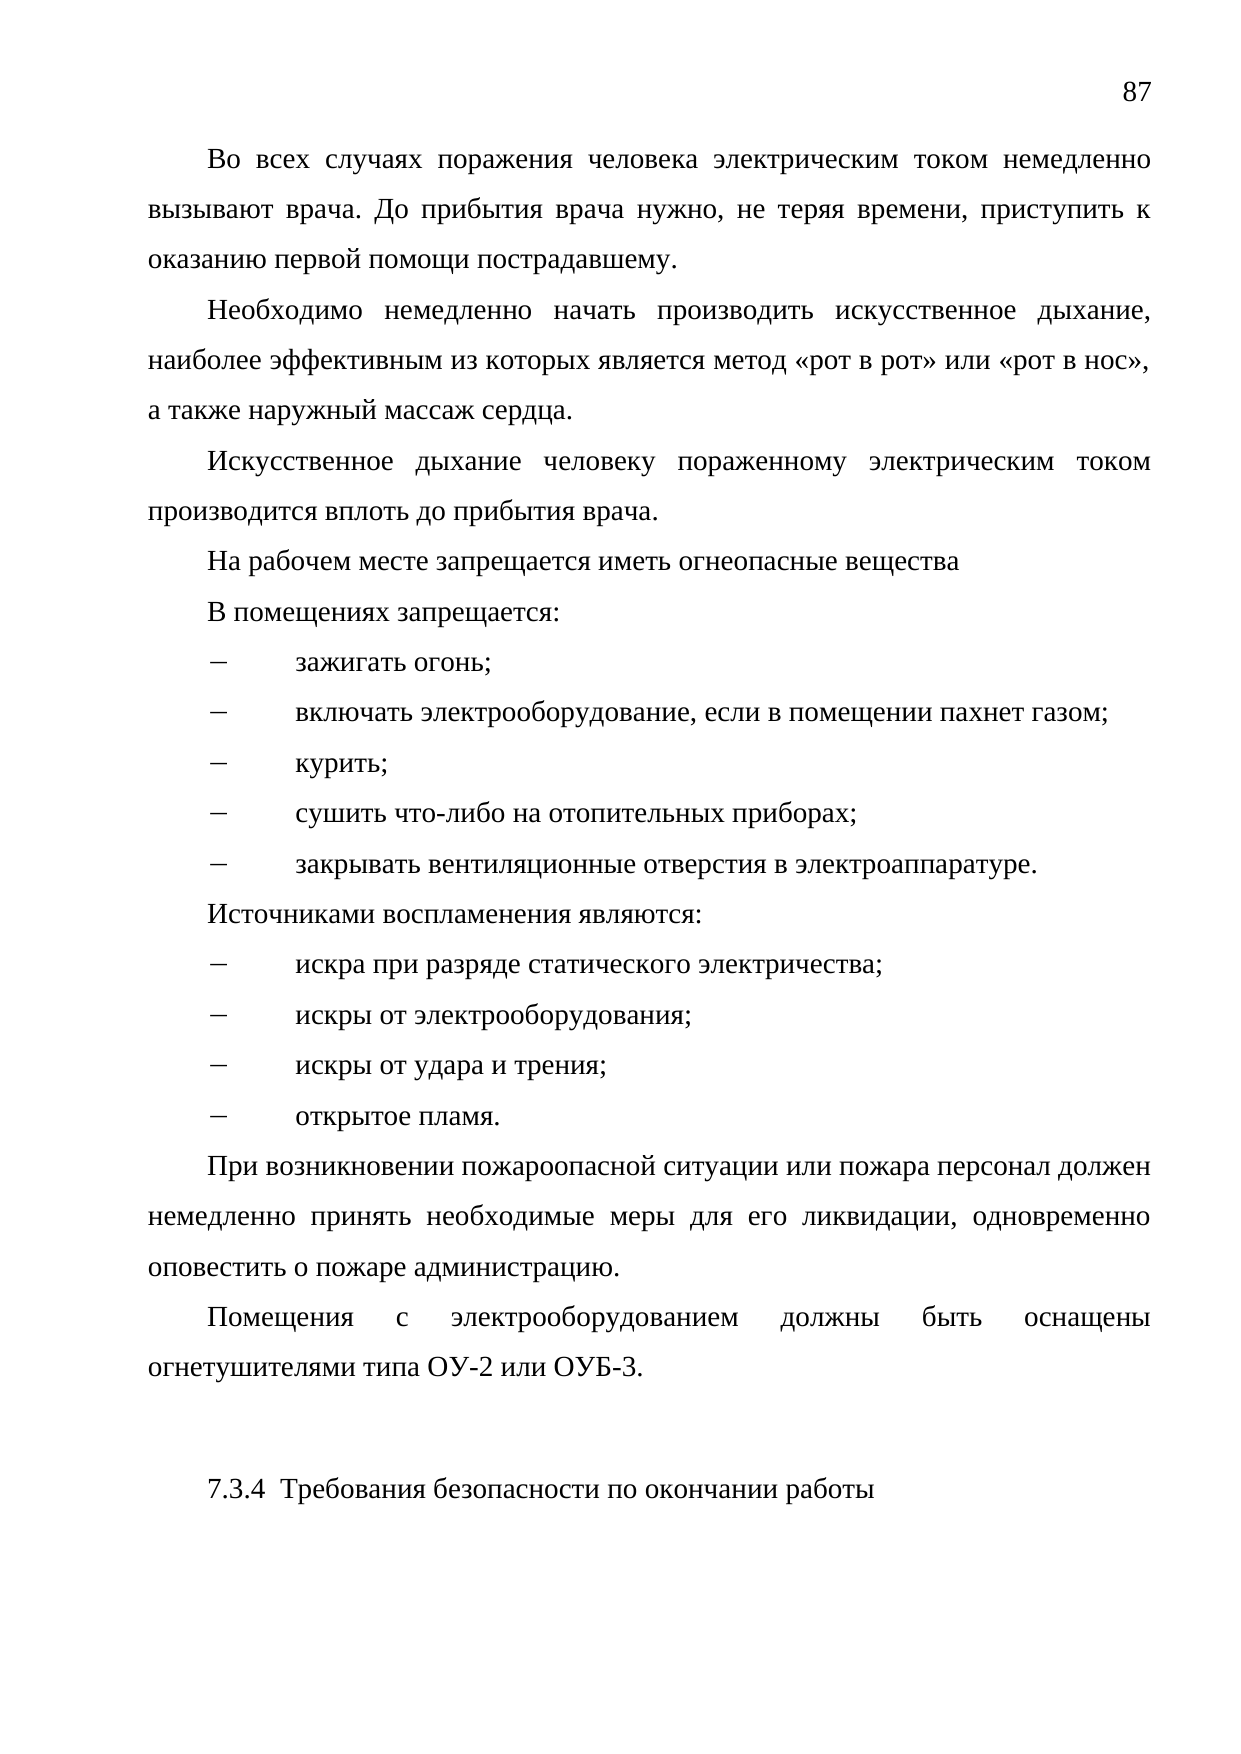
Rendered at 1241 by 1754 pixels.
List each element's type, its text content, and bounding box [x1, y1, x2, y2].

text Помещения с электрооборудованием должны быть оснащены огнетушителями типа ОУ-2 или ОУБ-3. [148, 1299, 1152, 1383]
list включать электрооборудование, если в помещении пахнет газом; [148, 694, 1152, 728]
list зажигать огонь; [148, 644, 1152, 678]
text Источниками воспламенения являются: [148, 896, 1152, 930]
list искры от удара и трения; [148, 1047, 1152, 1081]
text На рабочем месте запрещается иметь огнеопасные вещества [148, 543, 1152, 577]
list закрывать вентиляционные отверстия в электроаппаратуре. [148, 846, 1152, 879]
list открытое пламя. [148, 1098, 1152, 1131]
list курить; [148, 745, 1152, 778]
text Необходимо немедленно начать производить искусственное дыхание, наиболее эффективным из которых является метод «рот в рот» или «рот в нос», а также наружный массаж сердца. [148, 292, 1152, 426]
text В помещениях запрещается: [148, 594, 1152, 627]
list искра при разряде статического электричества; [148, 946, 1152, 980]
subtitle 7.3.4 Требования безопасности по окончании работы [148, 1471, 1152, 1504]
text Искусственное дыхание человеку пораженному электрическим током производится вплоть до прибытия врача. [148, 443, 1152, 527]
list сушить что-либо на отопительных приборах; [148, 795, 1152, 829]
list искры от электрооборудования; [148, 997, 1152, 1031]
text Во всех случаях поражения человека электрическим током немедленно вызывают врача. До прибытия врача нужно, не теряя времени, приступить к оказанию первой помощи пострадавшему. [148, 141, 1152, 275]
text При возникновении пожароопасной ситуации или пожара персонал должен немедленно принять необходимые меры для его ликвидации, одновременно оповестить о пожаре администрацию. [148, 1148, 1152, 1282]
